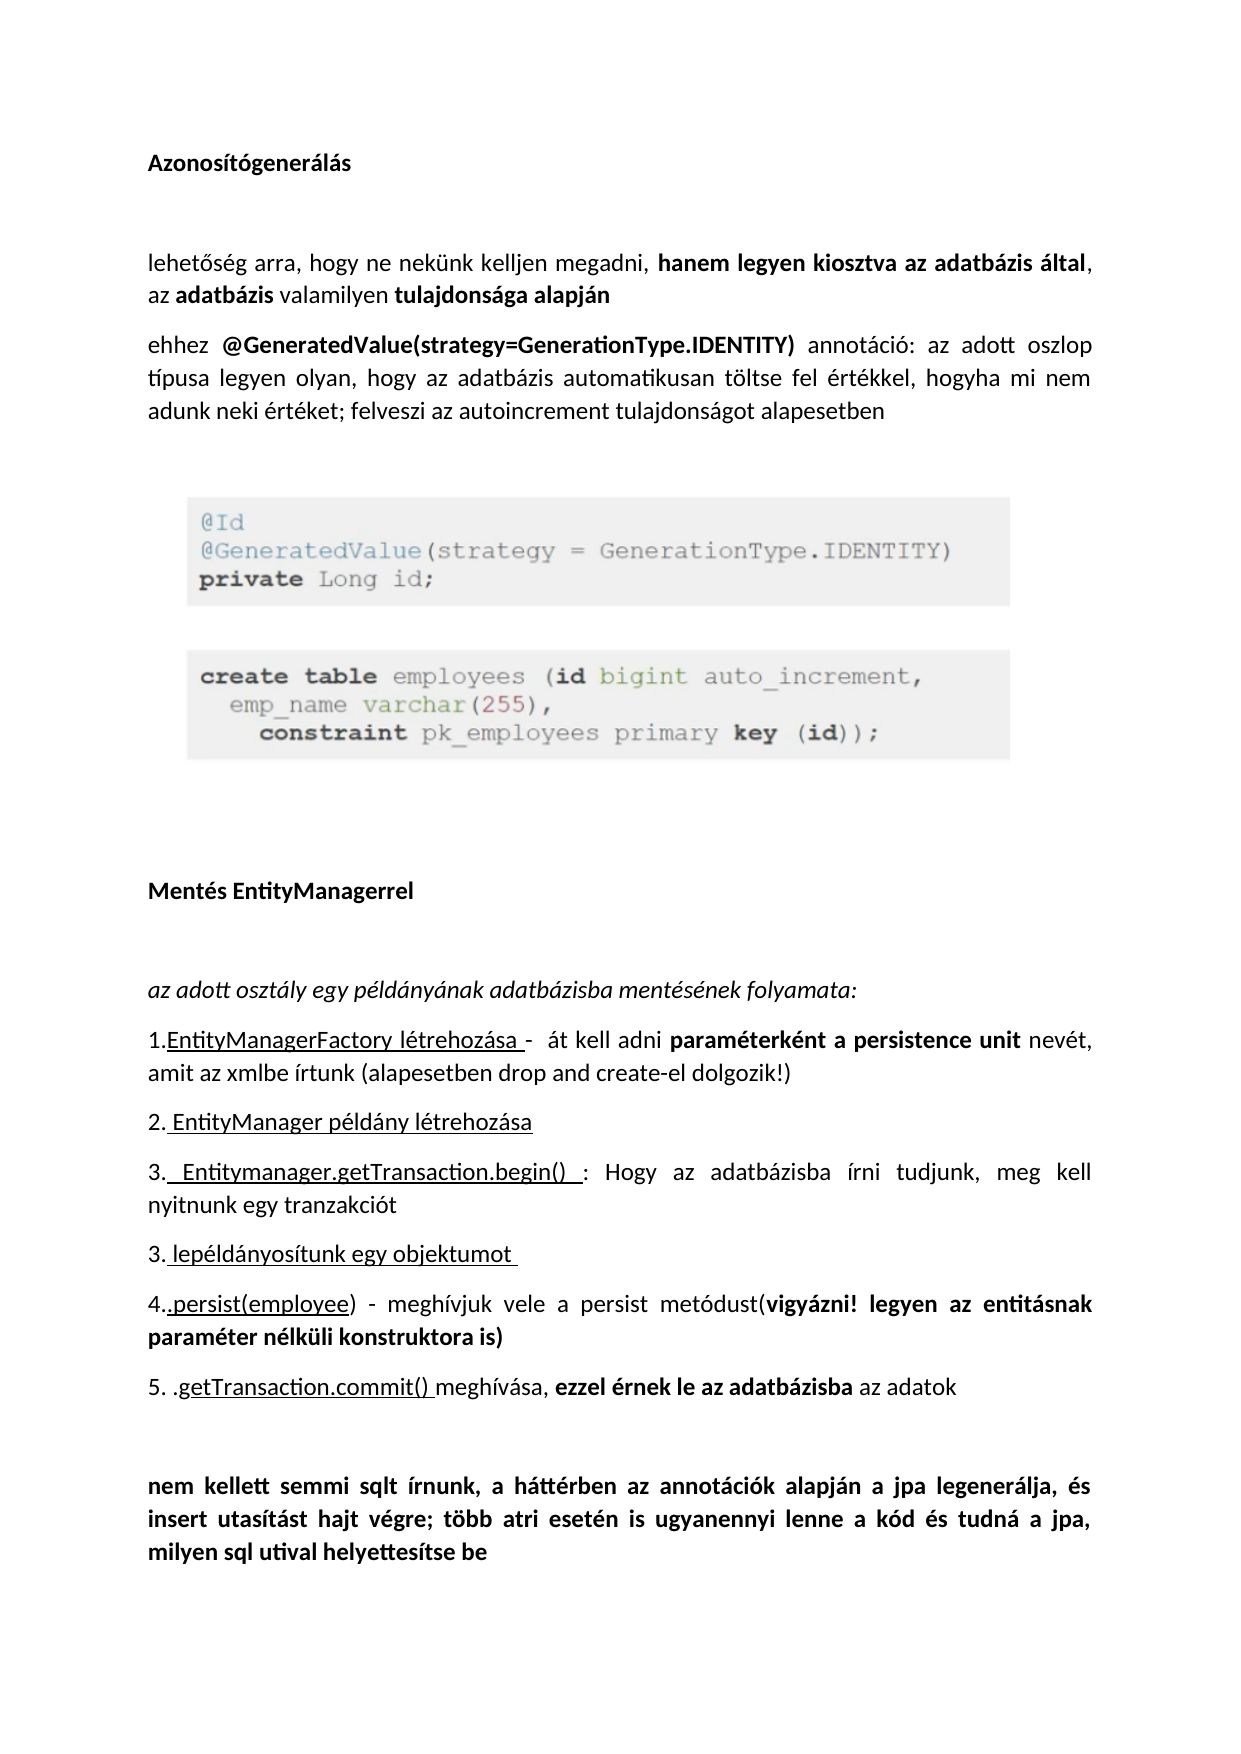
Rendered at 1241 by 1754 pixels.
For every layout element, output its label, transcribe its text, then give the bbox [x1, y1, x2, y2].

text 5. .getTransaction.commit() meghívása, ezzel érnek le az adatbázisba az adatok [148, 1371, 1093, 1401]
text Mentés EntityManagerrel [148, 875, 1093, 906]
text nem kellett semmi sqlt írnunk, a háttérben az annotációk alapján a jpa legenerálja, és insert utasítást hajt végre; több atri esetén is ugyanennyi lenne a kód és tudná a jpa, milyen sql utival helyettesítse be [148, 1470, 1093, 1566]
text ehhez @GeneratedValue(strategy=GenerationType.IDENTITY) annotáció: az adott oszlop típusa legyen olyan, hogy az adatbázis automatikusan töltse fel értékkel, hogyha mi nem adunk neki értéket; felveszi az autoincrement tulajdonságot alapesetben [148, 329, 1093, 426]
text lehetőség arra, hogy ne nekünk kelljen megadni, hanem legyen kiosztva az adatbázis által, az adatbázis valamilyen tulajdonsága alapján [148, 247, 1093, 310]
text Azonosítógenerálás [148, 148, 1093, 178]
text 1.EntityManagerFactory létrehozása - át kell adni paraméterként a persistence unit nevét, amit az xmlbe írtunk (alapesetben drop and create-el dolgozik!) [148, 1024, 1093, 1087]
text 4..persist(employee) - meghívjuk vele a persist metódust(vigyázni! legyen az entitásnak paraméter nélküli konstruktora is) [148, 1288, 1093, 1352]
text az adott osztály egy példányának adatbázisba mentésének folyamata: [148, 974, 1093, 1005]
text 3. lepéldányosítunk egy objektumot [148, 1238, 1093, 1269]
text 2. EntityManager példány létrehozása [148, 1106, 1093, 1137]
text 3. Entitymanager.getTransaction.begin() : Hogy az adatbázisba írni tudjunk, meg kell nyitnunk egy tranzakciót [148, 1156, 1093, 1219]
picture [147, 494, 1010, 807]
